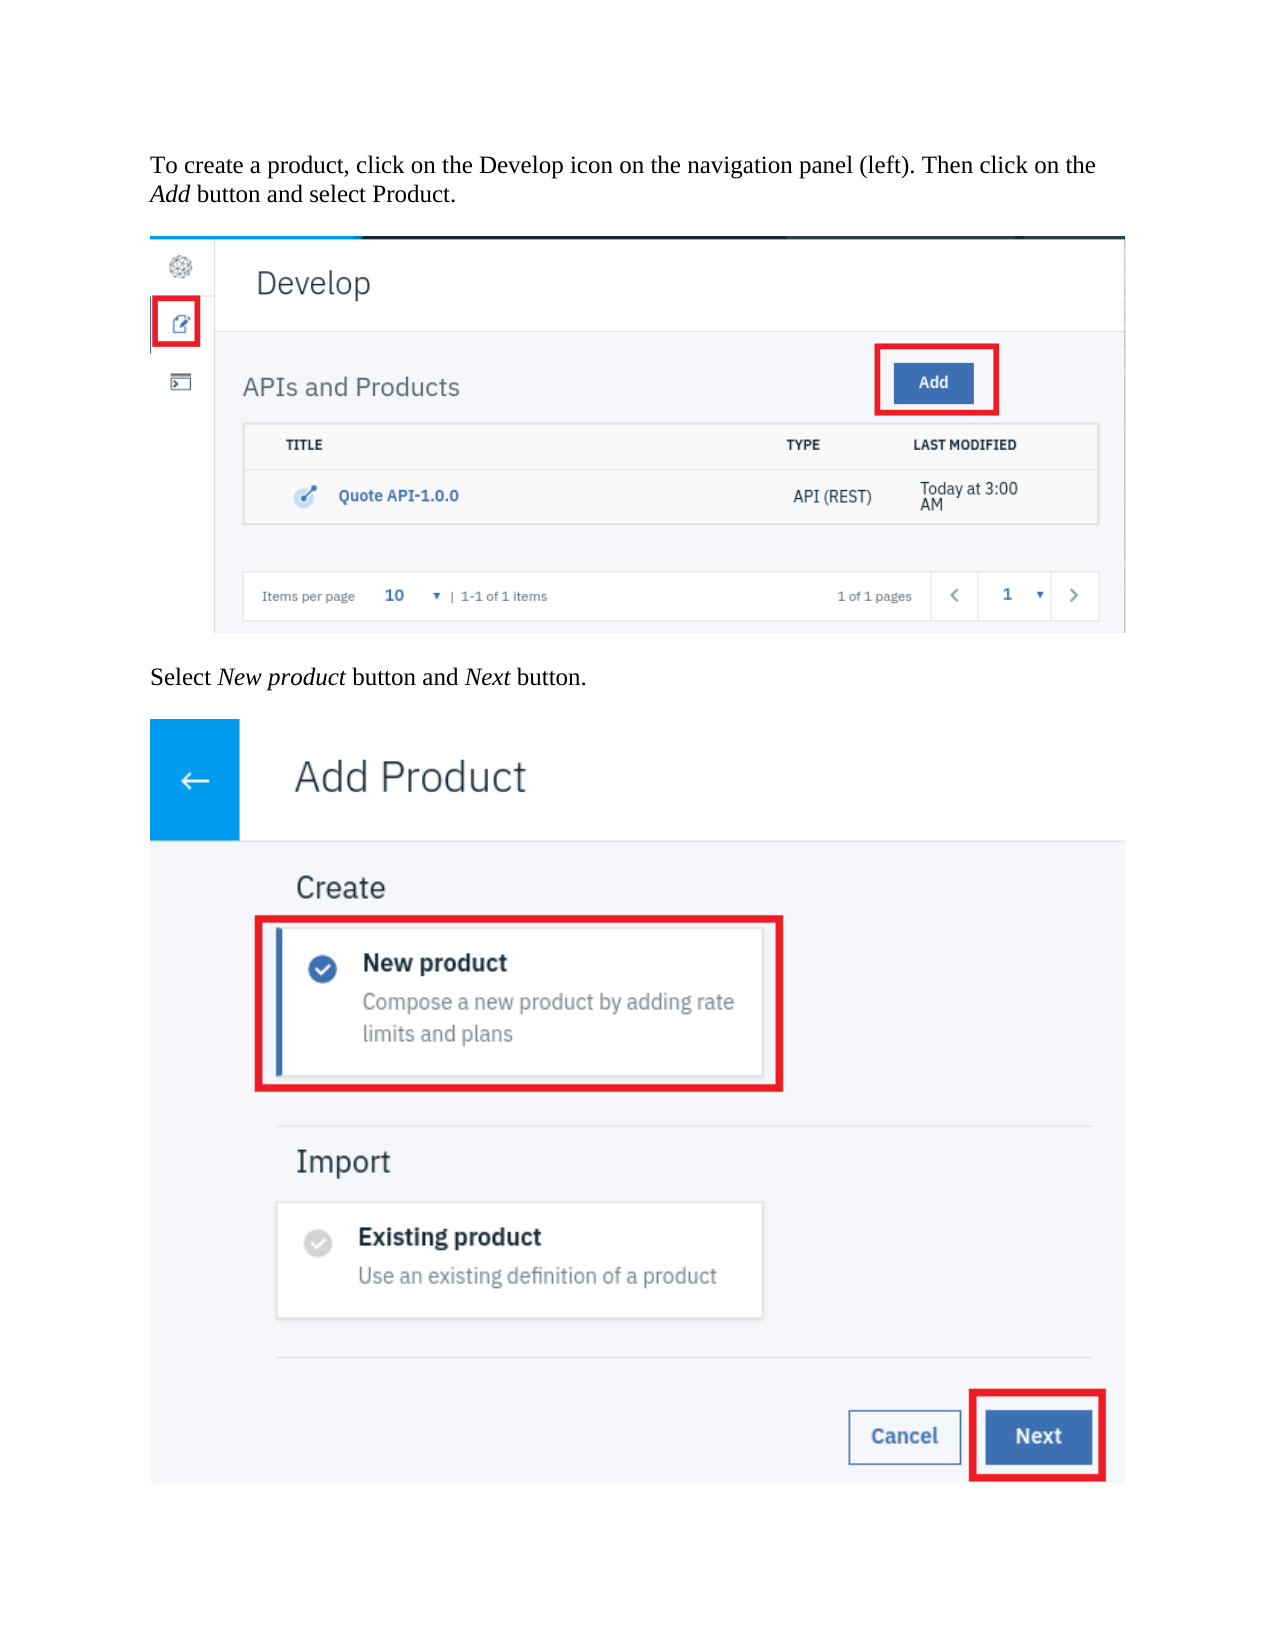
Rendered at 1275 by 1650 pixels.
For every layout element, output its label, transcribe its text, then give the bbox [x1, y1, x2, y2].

text Select New product button and Next button. [150, 662, 1125, 691]
picture [150, 719, 1125, 1488]
picture [150, 236, 1125, 633]
text To create a product, click on the Develop icon on the navigation panel (left). Then click on the Add button and select Product. [150, 150, 1125, 207]
